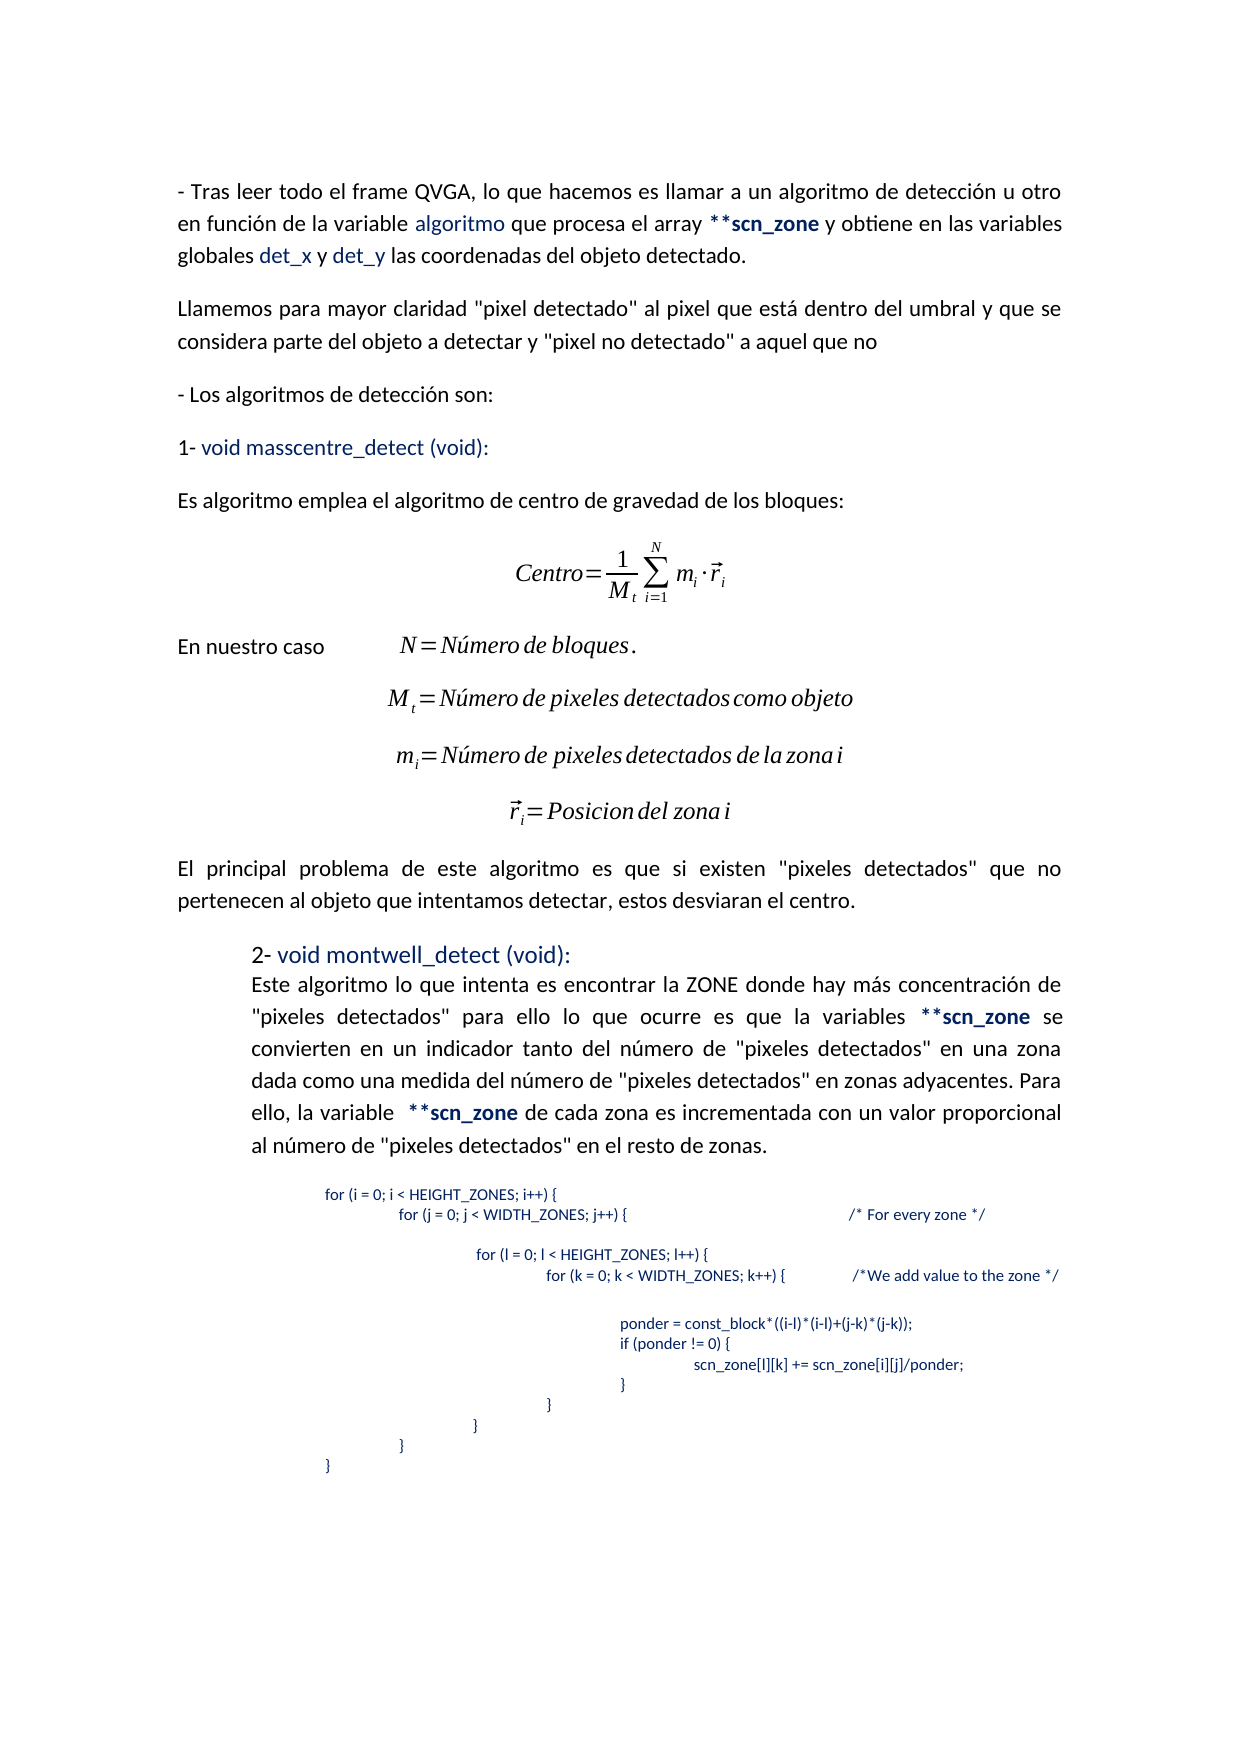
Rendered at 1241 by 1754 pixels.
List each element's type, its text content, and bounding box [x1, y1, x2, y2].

text Este algoritmo lo que intenta es encontrar la ZONE donde hay más concentración de "pixeles detectados" para ello lo que ocurre es que la variables **scn_zone se convierten en un indicador tanto del número de "pixeles detectados" en una zona dada como una medida del número de "pixeles detectados" en zonas adyacentes. Para ello, la variable **scn_zone de cada zona es incrementada con un valor proporcional al número de "pixeles detectados" en el resto de zonas. [251, 970, 1063, 1159]
text } [177, 1374, 1063, 1394]
text - Tras leer todo el frame QVGA, lo que hacemos es llamar a un algoritmo de detección u otro en función de la variable algoritmo que procesa el array **scn_zone y obtiene en las variables globales det_x y det_y las coordenadas del objeto detectado. [177, 177, 1063, 269]
text if (ponder != 0) { [177, 1334, 1063, 1354]
text } [177, 1394, 1063, 1415]
text scn_zone[l][k] += scn_zone[i][j]/ponder; [177, 1354, 1063, 1374]
text - Los algoritmos de detección son: [177, 380, 1063, 408]
text Es algoritmo emplea el algoritmo de centro de gravedad de los bloques: [177, 486, 1063, 514]
text } [177, 1435, 1063, 1456]
text for (i = 0; i < HEIGHT_ZONES; i++) { [177, 1184, 1063, 1204]
text for (l = 0; l < HEIGHT_ZONES; l++) { [177, 1245, 1063, 1265]
text } [177, 1415, 1063, 1435]
text En nuestro caso [177, 632, 1063, 660]
text El principal problema de este algoritmo es que si existen "pixeles detectados" que no pertenecen al objeto que intentamos detectar, estos desviaran el centro. [177, 854, 1063, 914]
text Llamemos para mayor claridad "pixel detectado" al pixel que está dentro del umbral y que se considera parte del objeto a detectar y "pixel no detectado" a aquel que no [177, 294, 1063, 355]
text 2- void montwell_detect (void): [251, 939, 1063, 970]
text ponder = const_block*((i-l)*(i-l)+(j-k)*(j-k)); [177, 1313, 1063, 1334]
text for (j = 0; j < WIDTH_ZONES; j++) { /* For every zone */ [177, 1204, 1063, 1224]
text 1- void masscentre_detect (void): [177, 433, 1063, 461]
text for (k = 0; k < WIDTH_ZONES; k++) { /*We add value to the zone */ [177, 1265, 1063, 1285]
text } [177, 1456, 1063, 1476]
